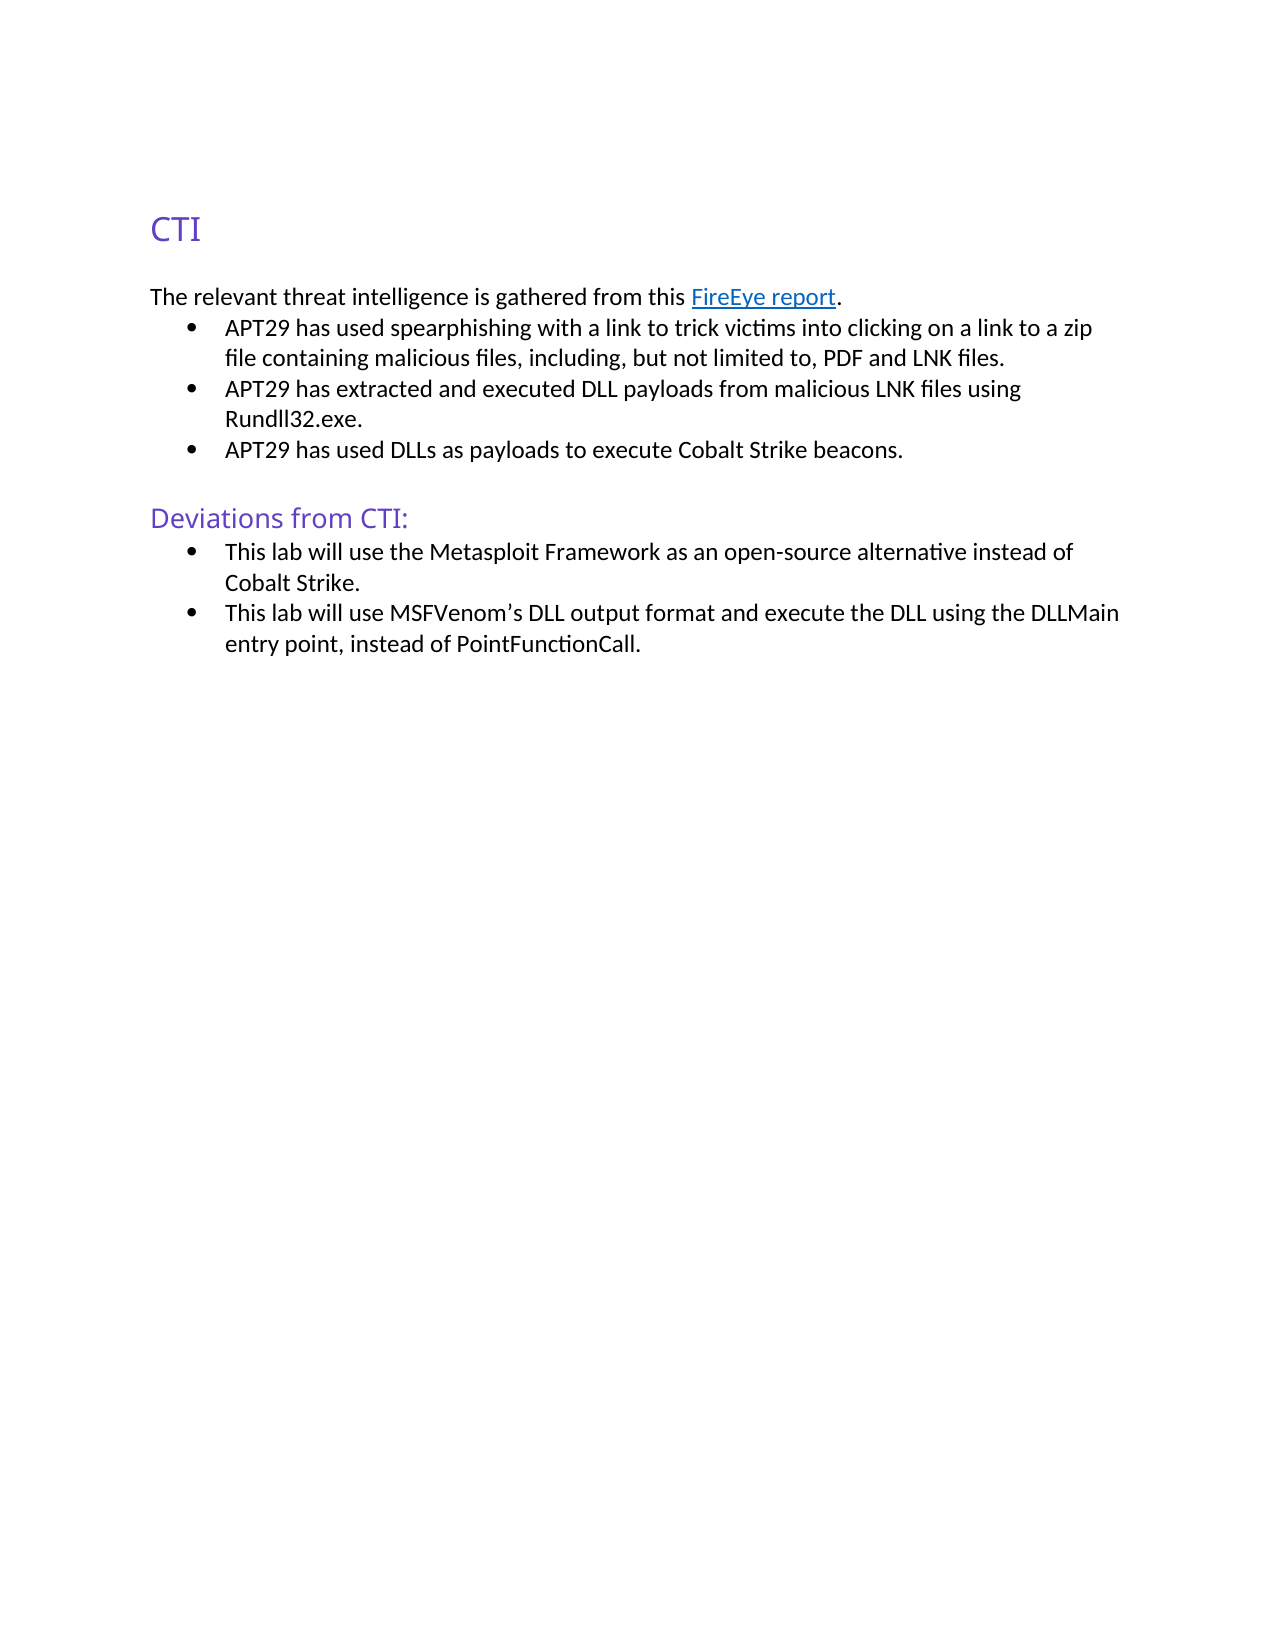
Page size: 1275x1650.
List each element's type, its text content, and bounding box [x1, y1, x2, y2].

list This lab will use MSFVenom’s DLL output format and execute the DLL using the DLLMain entry point, instead of PointFunctionCall. [187, 597, 1125, 658]
subtitle Deviations from CTI: [150, 499, 1125, 536]
list APT29 has extracted and executed DLL payloads from malicious LNK files using Rundll32.exe. [187, 373, 1125, 434]
subtitle CTI [150, 206, 1125, 251]
list APT29 has used DLLs as payloads to execute Cobalt Strike beacons. [187, 434, 1125, 464]
text The relevant threat intelligence is gathered from this FireEye report. [150, 281, 1125, 312]
list APT29 has used spearphishing with a link to trick victims into clicking on a link to a zip file containing malicious files, including, but not limited to, PDF and LNK files. [187, 312, 1125, 373]
list This lab will use the Metasploit Framework as an open-source alternative instead of Cobalt Strike. [187, 536, 1125, 597]
